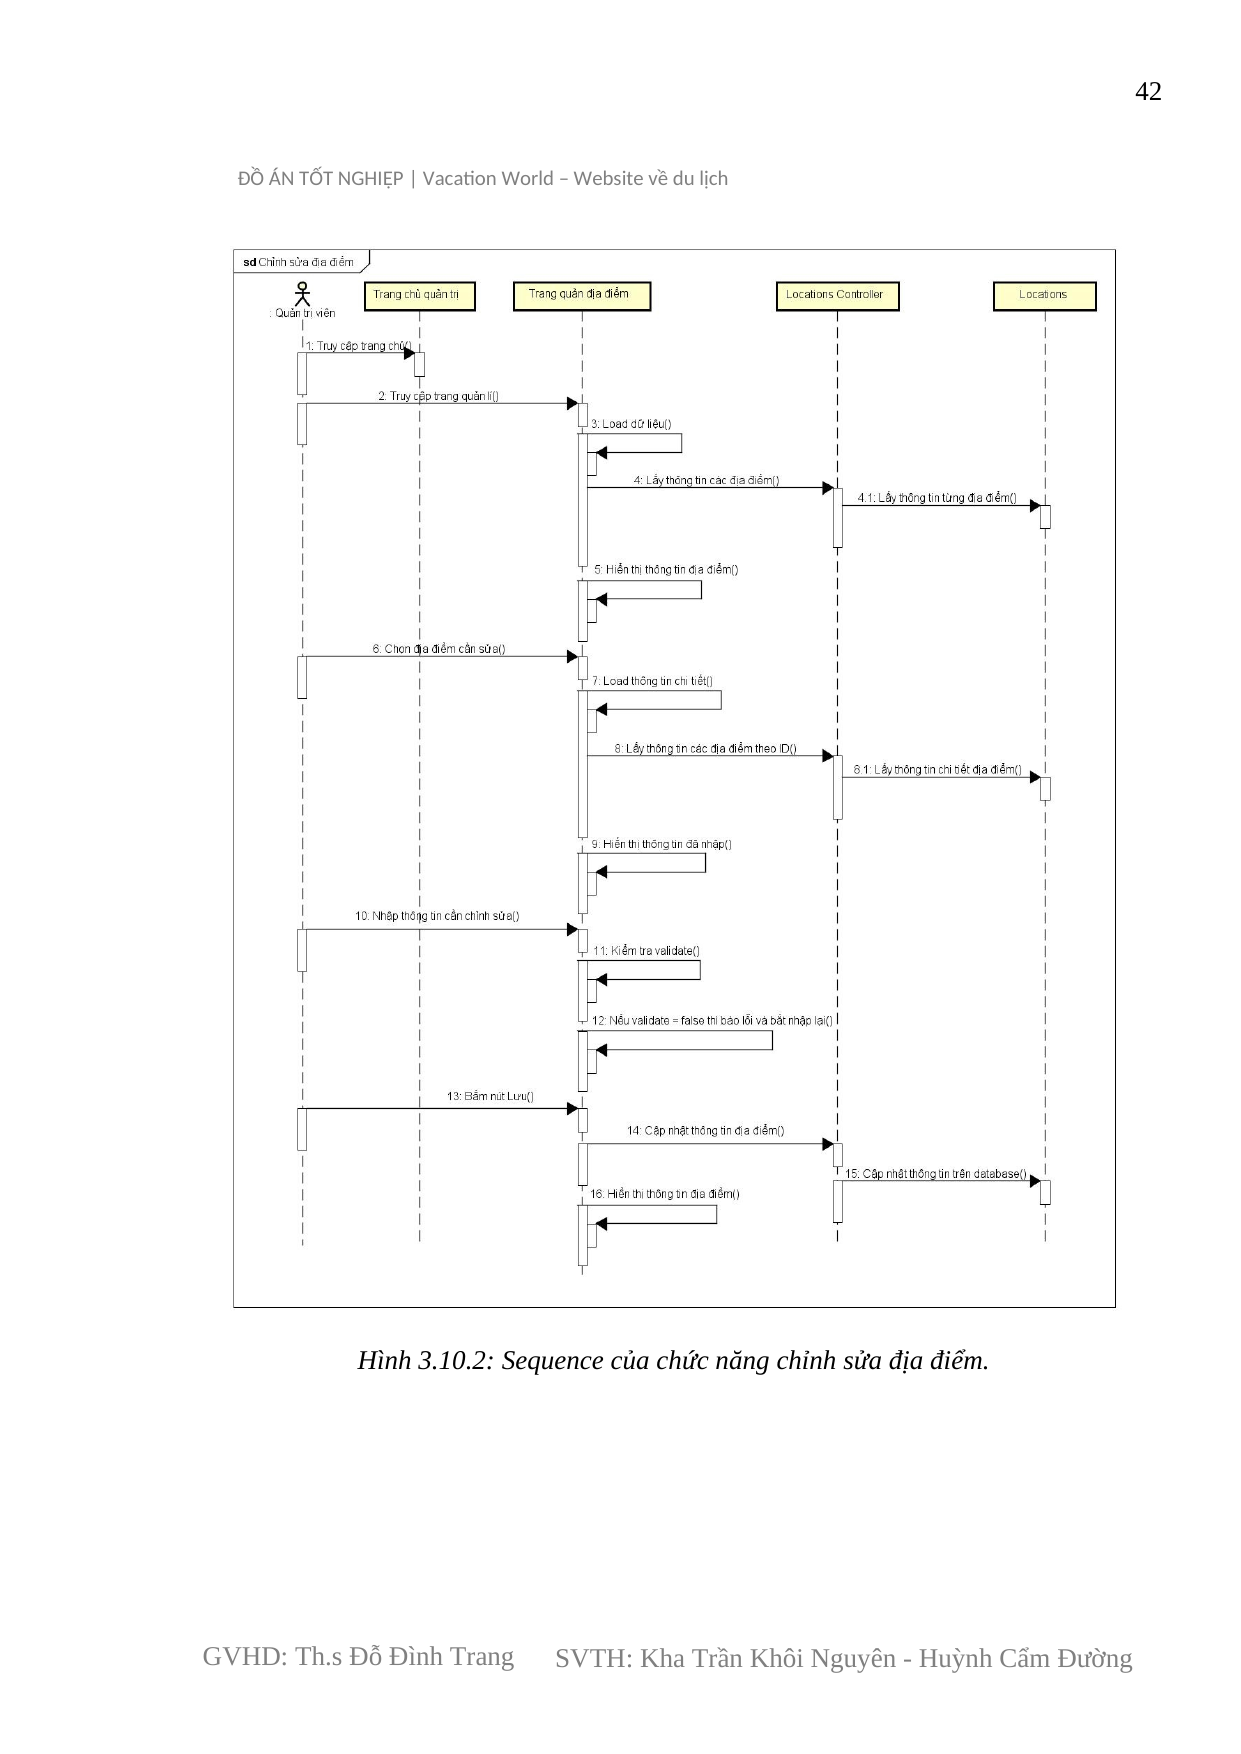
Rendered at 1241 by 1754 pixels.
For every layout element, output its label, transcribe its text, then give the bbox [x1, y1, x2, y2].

text Hình 3.10.2: Sequence của chức năng chỉnh sửa địa điểm. [187, 1344, 1162, 1375]
picture [224, 240, 1126, 1316]
